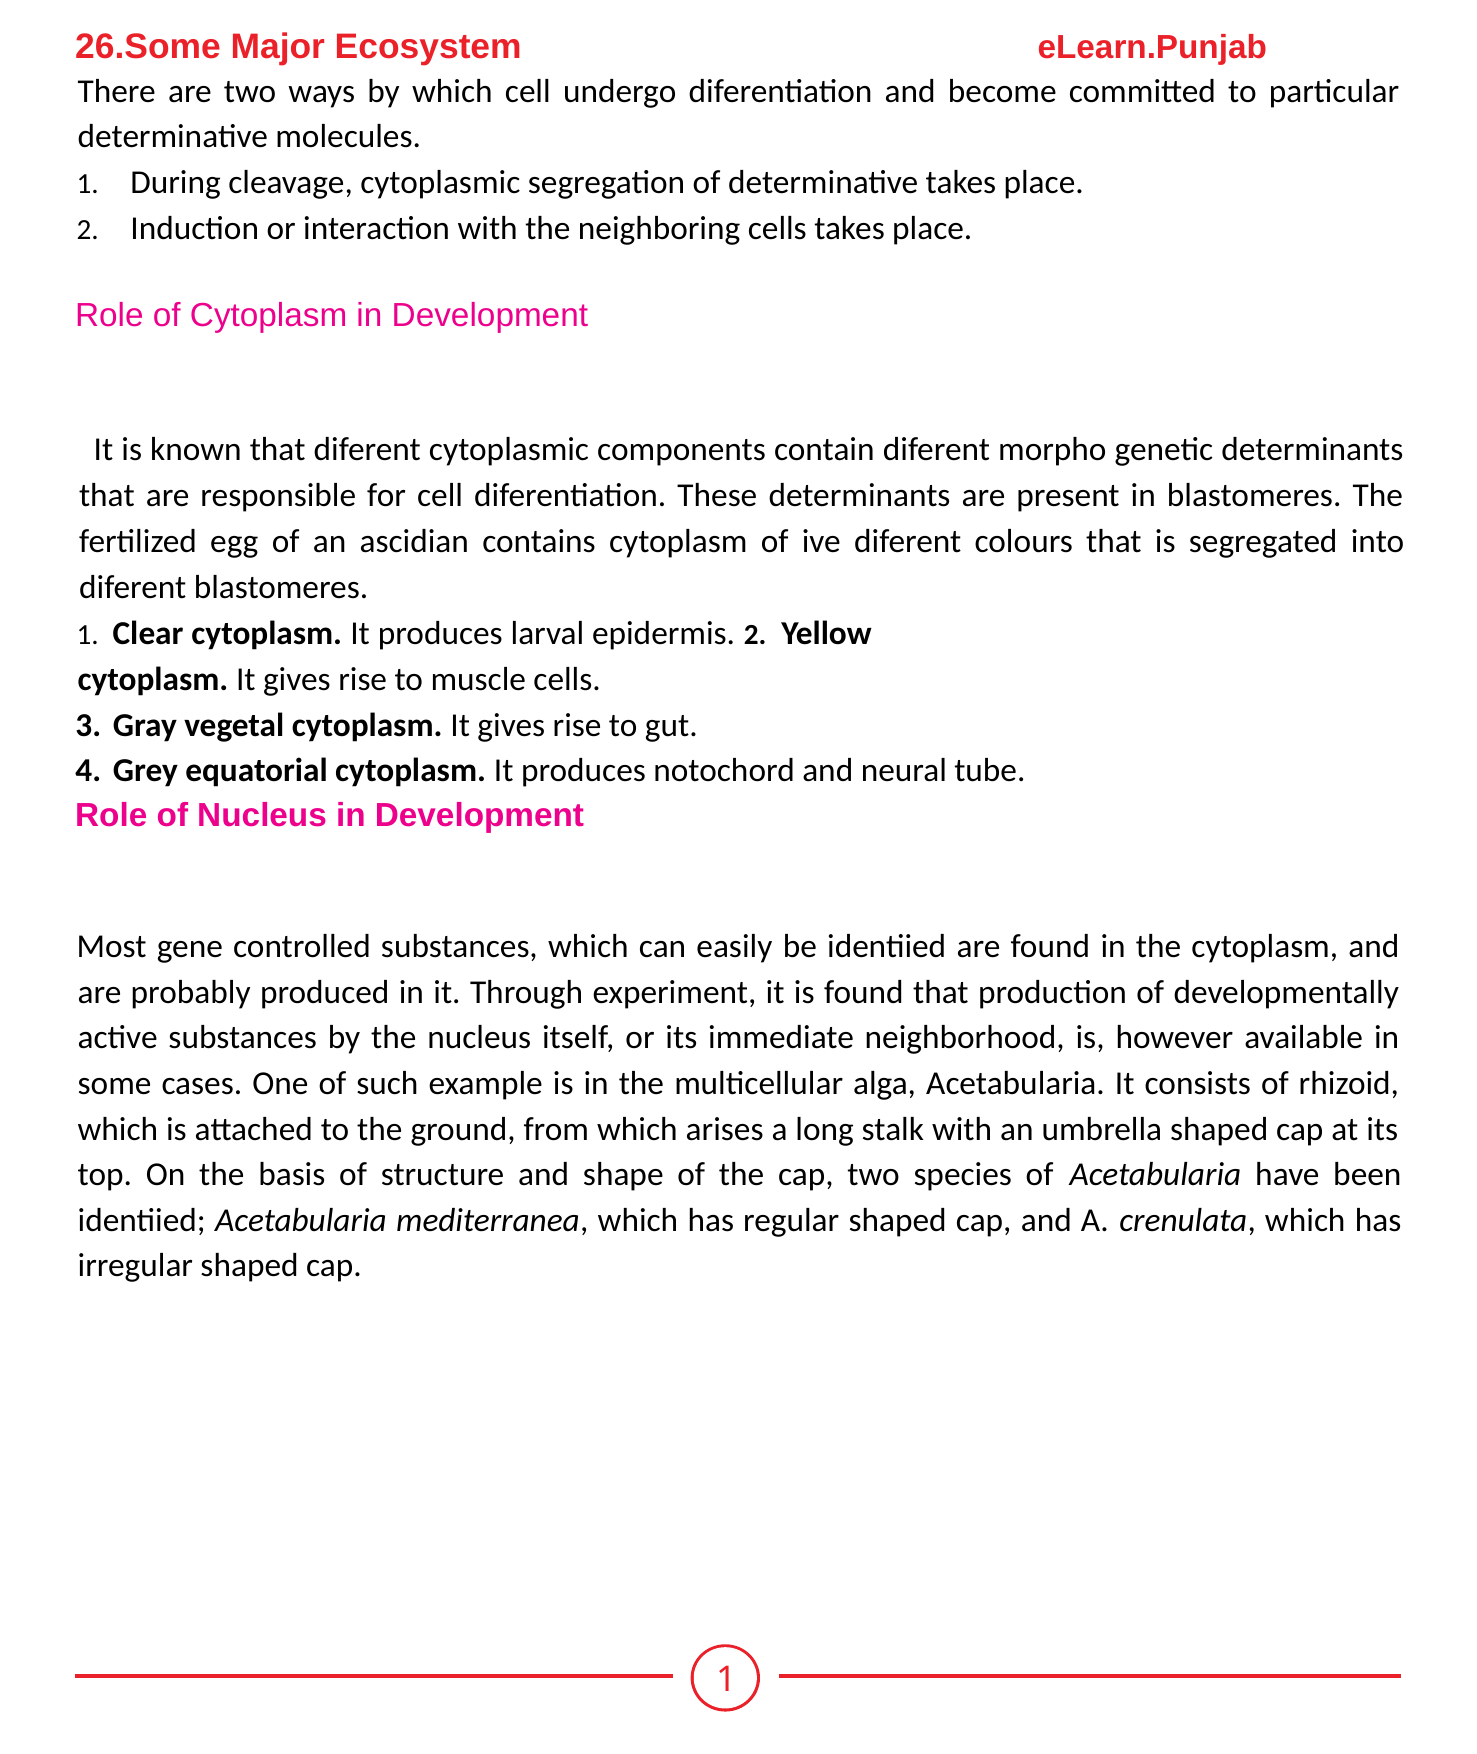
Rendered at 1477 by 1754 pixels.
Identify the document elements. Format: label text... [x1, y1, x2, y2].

text Role of Cytoplasm in Development [75, 294, 1414, 333]
text It is known that diferent cytoplasmic components contain diferent morpho genetic determinants that are responsible for cell diferentiation. These determinants are present in blastomeres. The fertilized egg of an ascidian contains cytoplasm of ive diferent colours that is segregated into diferent blastomeres. [78, 428, 1406, 607]
list Induction or interaction with the neighboring cells takes place. [76, 207, 1412, 248]
text Most gene controlled substances, which can easily be identiied are found in the cytoplasm, and are probably produced in it. Through experiment, it is found that production of developmentally active substances by the nucleus itself, or its immediate neighborhood, is, however available in some cases. One of such example is in the multicellular alga, Acetabularia. It consists of rhizoid, which is attached to the ground, from which arises a long stalk with an umbrella shaped cap at its top. On the basis of structure and shape of the cap, two species of Acetabularia have been identiied; Acetabularia mediterranea, which has regular shaped cap, and A. crenulata, which has irregular shaped cap. [76, 926, 1401, 1285]
list Gray vegetal cytoplasm. It gives rise to gut. [75, 703, 1413, 744]
list Grey equatorial cytoplasm. It produces notochord and neural tube. [75, 749, 1413, 790]
text 1. Clear cytoplasm. It produces larval epidermis. 2. Yellow cytoplasm. It gives rise to muscle cells. [76, 612, 871, 698]
subtitle Role of Nucleus in Development [75, 795, 1414, 834]
list During cleavage, cytoplasmic segregation of determinative takes place. [76, 161, 1412, 202]
